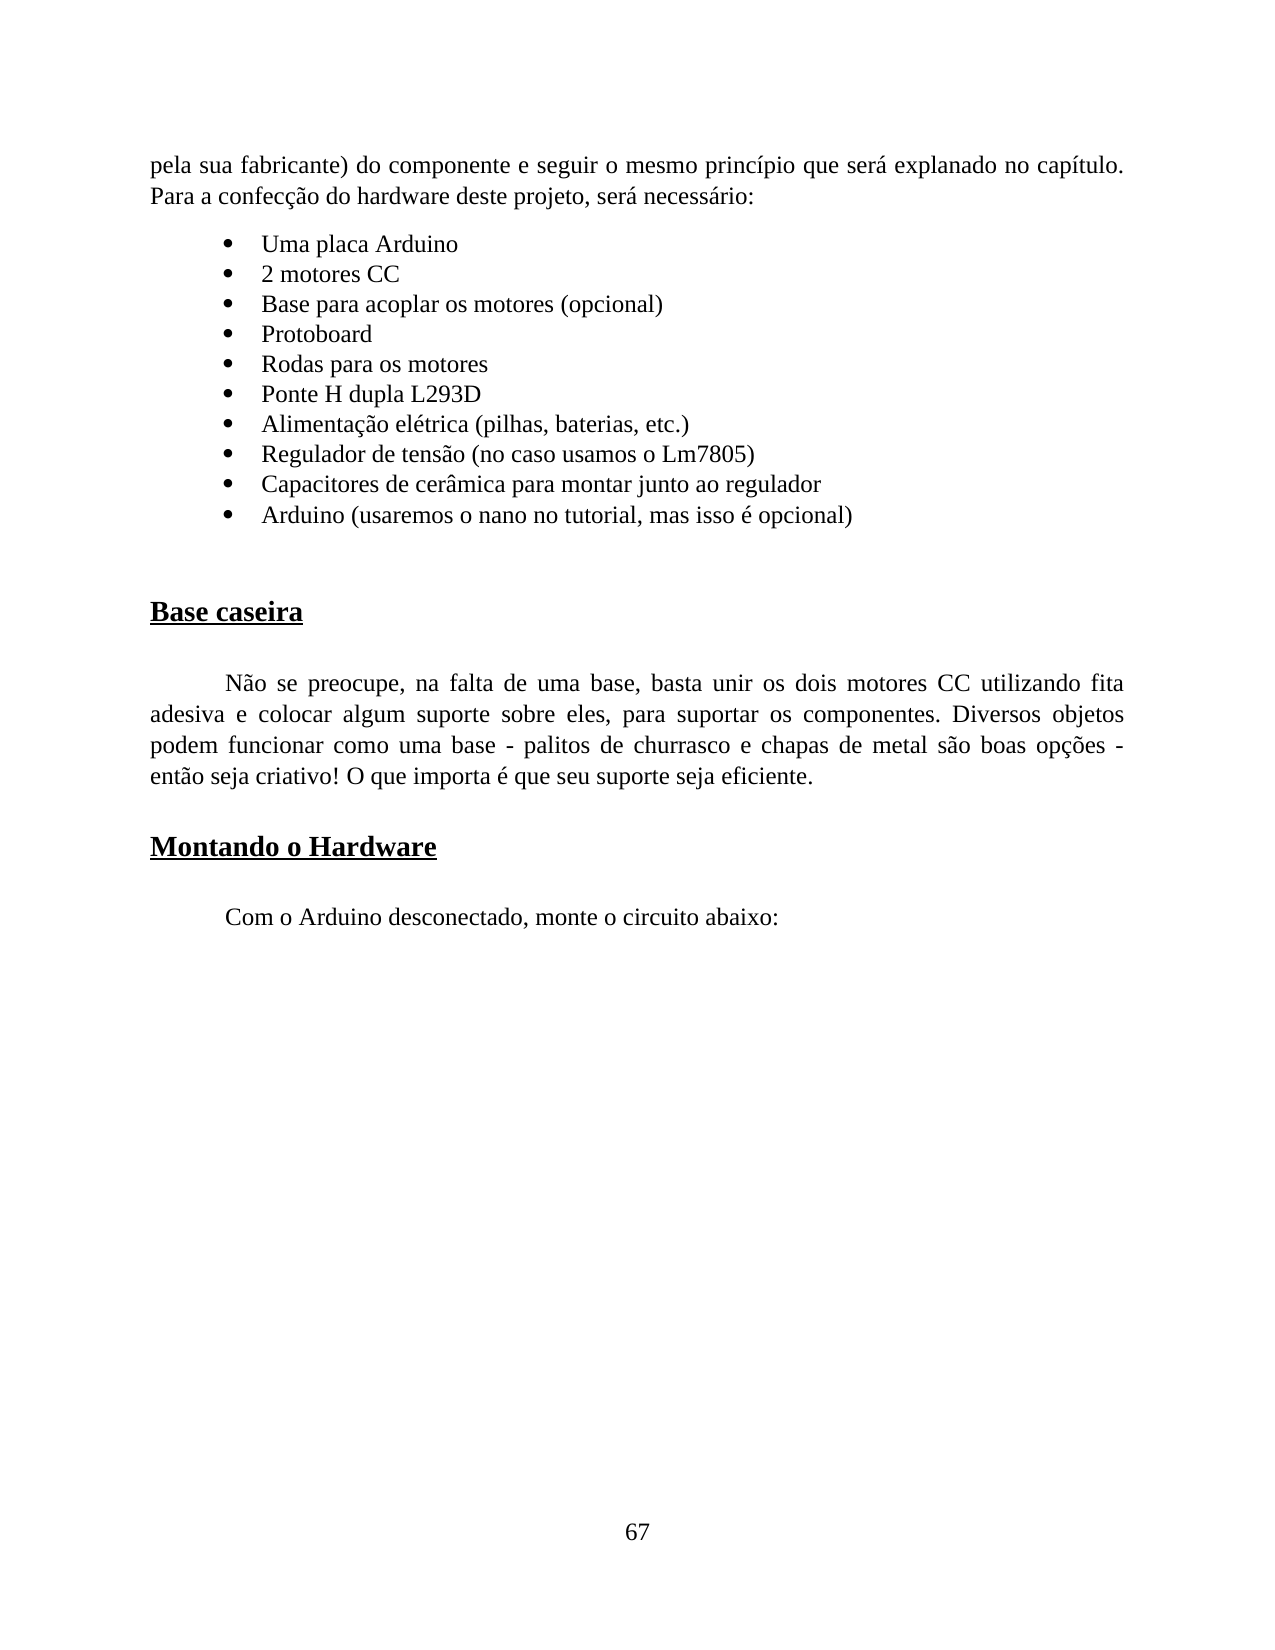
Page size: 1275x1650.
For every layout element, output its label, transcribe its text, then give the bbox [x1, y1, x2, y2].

list Ponte H dupla L293D [224, 379, 1125, 408]
list Alimentação elétrica (pilhas, baterias, etc.) [224, 409, 1125, 438]
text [150, 150, 1125, 210]
text Não se preocupe, na falta de uma base, basta unir os dois motores CC utilizando fita adesiva e colocar algum suporte sobre eles, para suportar os componentes. Diversos objetos podem funcionar como uma base - palitos de churrasco e chapas de metal são boas opções - então seja criativo! O que importa é que seu suporte seja eficiente. [150, 668, 1125, 789]
text Com o Arduino desconectado, monte o circuito abaixo: [150, 902, 1125, 931]
list Rodas para os motores [224, 349, 1125, 378]
list 2 motores CC [224, 259, 1125, 288]
list Arduino (usaremos o nano no tutorial, mas isso é opcional) [224, 500, 1125, 528]
text Montando o Hardware [150, 829, 1125, 863]
list Protoboard [224, 319, 1125, 348]
list Base para acoplar os motores (opcional) [224, 289, 1125, 318]
list Capacitores de cerâmica para montar junto ao regulador [224, 469, 1125, 498]
list Regulador de tensão (no caso usamos o Lm7805) [224, 439, 1125, 468]
list Uma placa Arduino [224, 229, 1125, 257]
text Base caseira [150, 594, 1125, 628]
